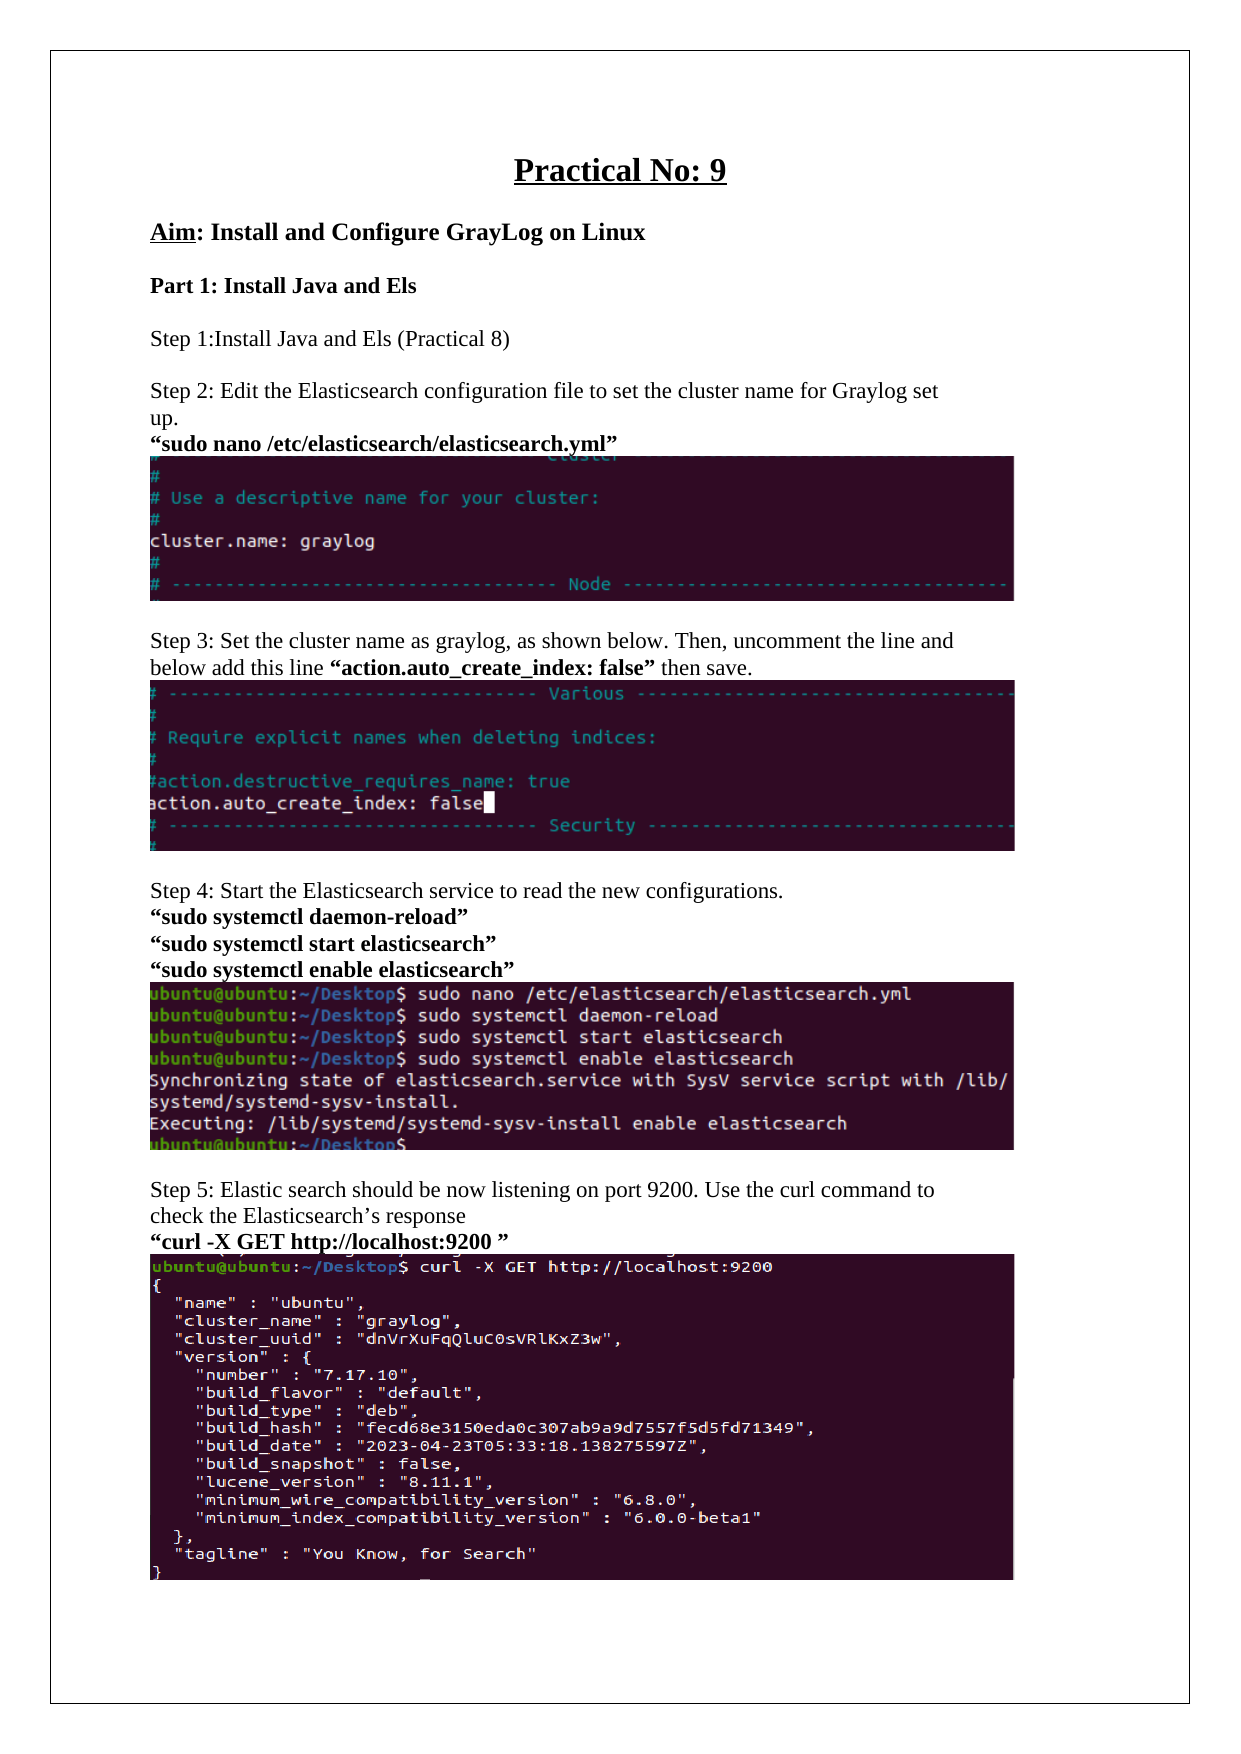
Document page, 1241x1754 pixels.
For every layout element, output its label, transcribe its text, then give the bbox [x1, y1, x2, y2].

text up. [150, 404, 1090, 430]
text Step 1:Install Java and Els (Practical 8) [150, 325, 1090, 351]
text below add this line “action.auto_create_index: false” then save. [150, 654, 1090, 680]
text Step 4: Start the Elasticsearch service to read the new configurations. [150, 877, 1090, 903]
text Step 2: Edit the Elasticsearch configuration file to set the cluster name for Graylog set [150, 378, 1090, 404]
text “curl -X GET http://localhost:9200 ” [150, 1228, 1090, 1255]
text “sudo systemctl start elasticsearch” [150, 929, 1090, 956]
picture [150, 1254, 1015, 1580]
picture [150, 680, 1015, 851]
text “sudo systemctl daemon-reload” [150, 903, 1090, 929]
text Step 5: Elastic search should be now listening on port 9200. Use the curl command to [150, 1176, 1090, 1202]
text “sudo nano /etc/elasticsearch/elasticsearch.yml” [150, 430, 1090, 457]
text Step 3: Set the cluster name as graylog, as shown below. Then, uncomment the line and [150, 627, 1090, 654]
picture [150, 456, 1015, 601]
picture [150, 982, 1015, 1150]
text Aim: Install and Configure GrayLog on Linux [150, 217, 1090, 246]
text Part 1: Install Java and Els [150, 272, 1090, 298]
text check the Elasticsearch’s response [150, 1202, 1090, 1228]
text Practical No: 9 [150, 150, 1090, 188]
text “sudo systemctl enable elasticsearch” [150, 956, 1090, 982]
